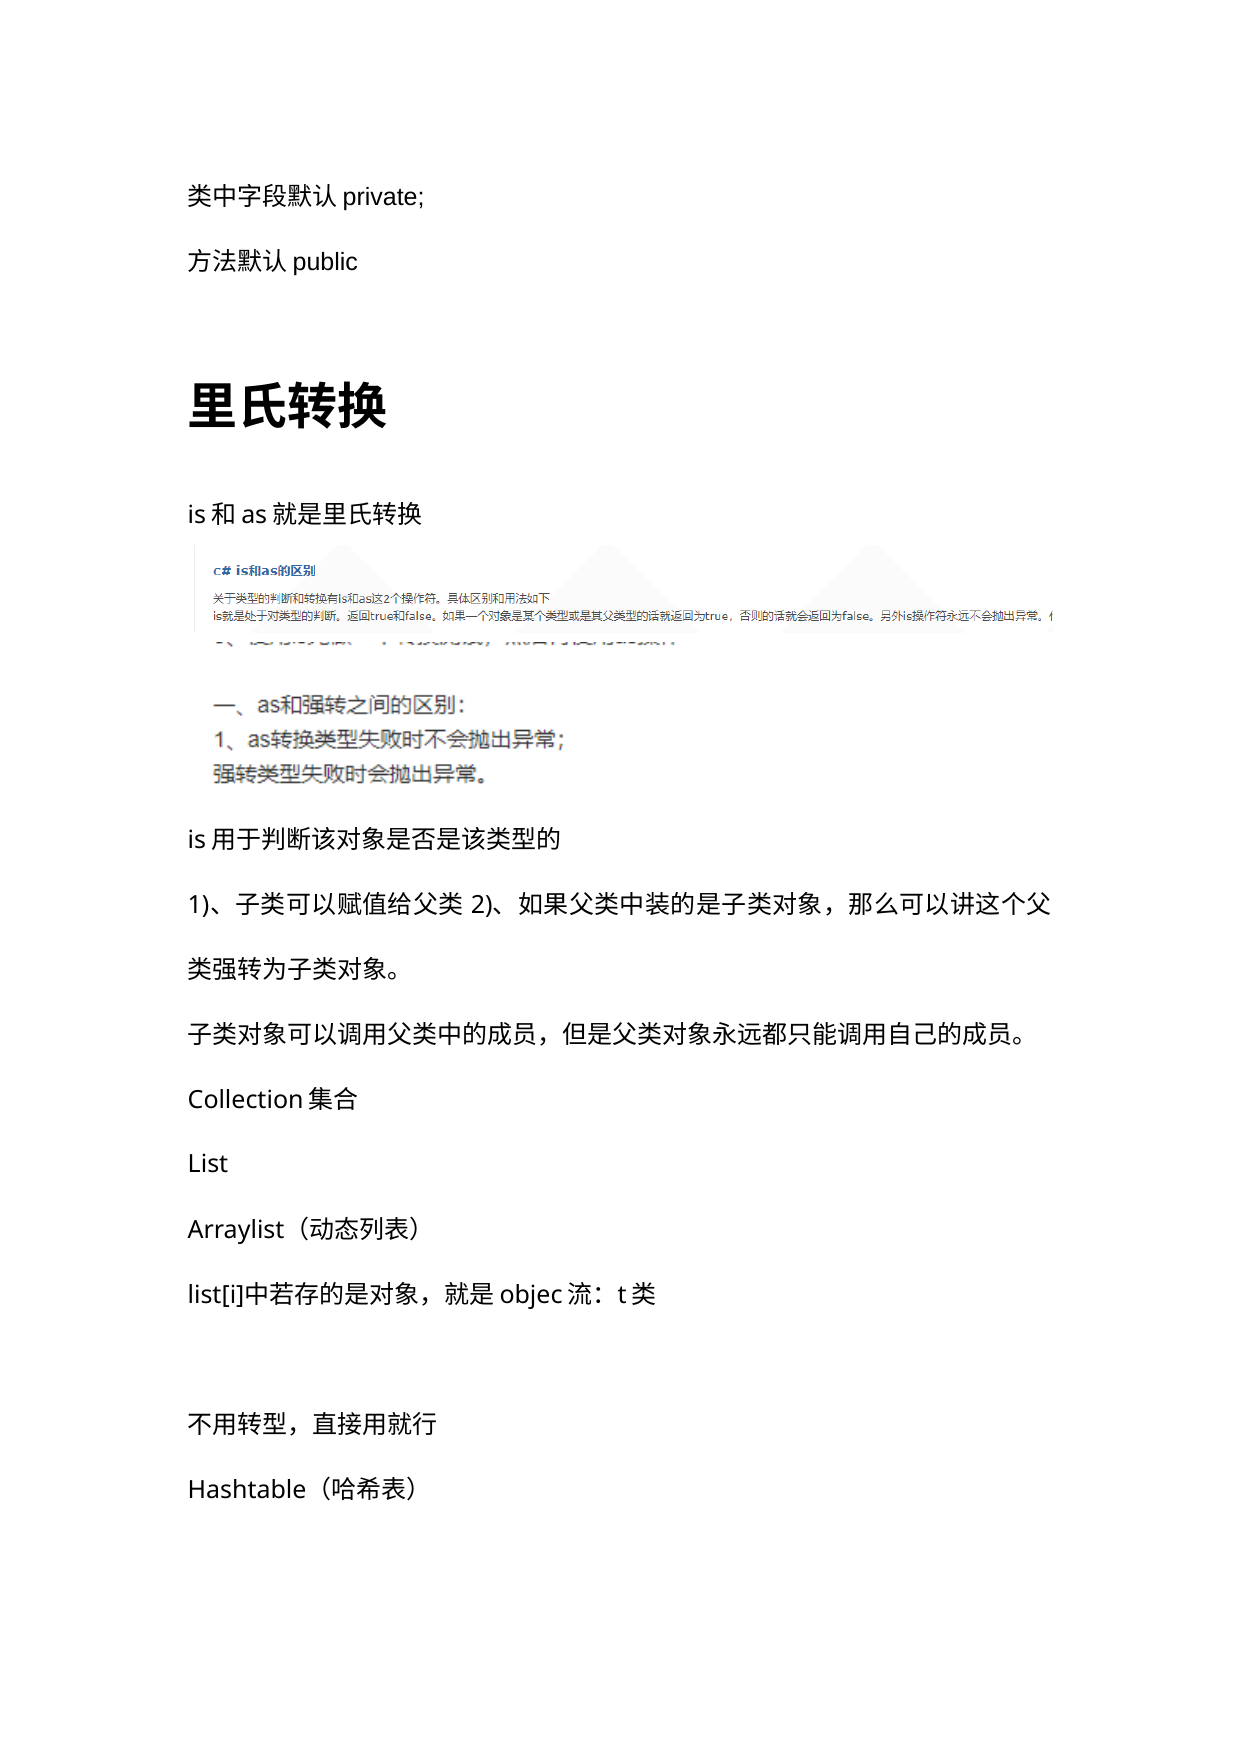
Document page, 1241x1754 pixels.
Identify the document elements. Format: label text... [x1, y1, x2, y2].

text 类中字段默认private; [187, 162, 1053, 227]
text List [187, 1130, 1053, 1195]
text is用于判断该对象是否是该类型的 [187, 805, 1053, 870]
picture [187, 642, 678, 796]
text 不用转型，直接用就行 [187, 1390, 1053, 1455]
text list[i]中若存的是对象，就是objec流：t类 [187, 1260, 1053, 1325]
subtitle 里氏转换 [187, 354, 1053, 451]
text Arraylist（动态列表） [187, 1195, 1053, 1260]
text 1)、子类可以赋值给父类 2)、如果父类中装的是子类对象，那么可以讲这个父类强转为子类对象。 [187, 870, 1053, 1000]
text Collection集合 [187, 1065, 1053, 1130]
text is和as就是里氏转换 [187, 480, 1053, 545]
text 方法默认public [187, 227, 1053, 292]
picture [187, 545, 1053, 633]
text Hashtable（哈希表） [187, 1455, 1053, 1520]
text 子类对象可以调用父类中的成员，但是父类对象永远都只能调用自己的成员。 [187, 1000, 1053, 1065]
